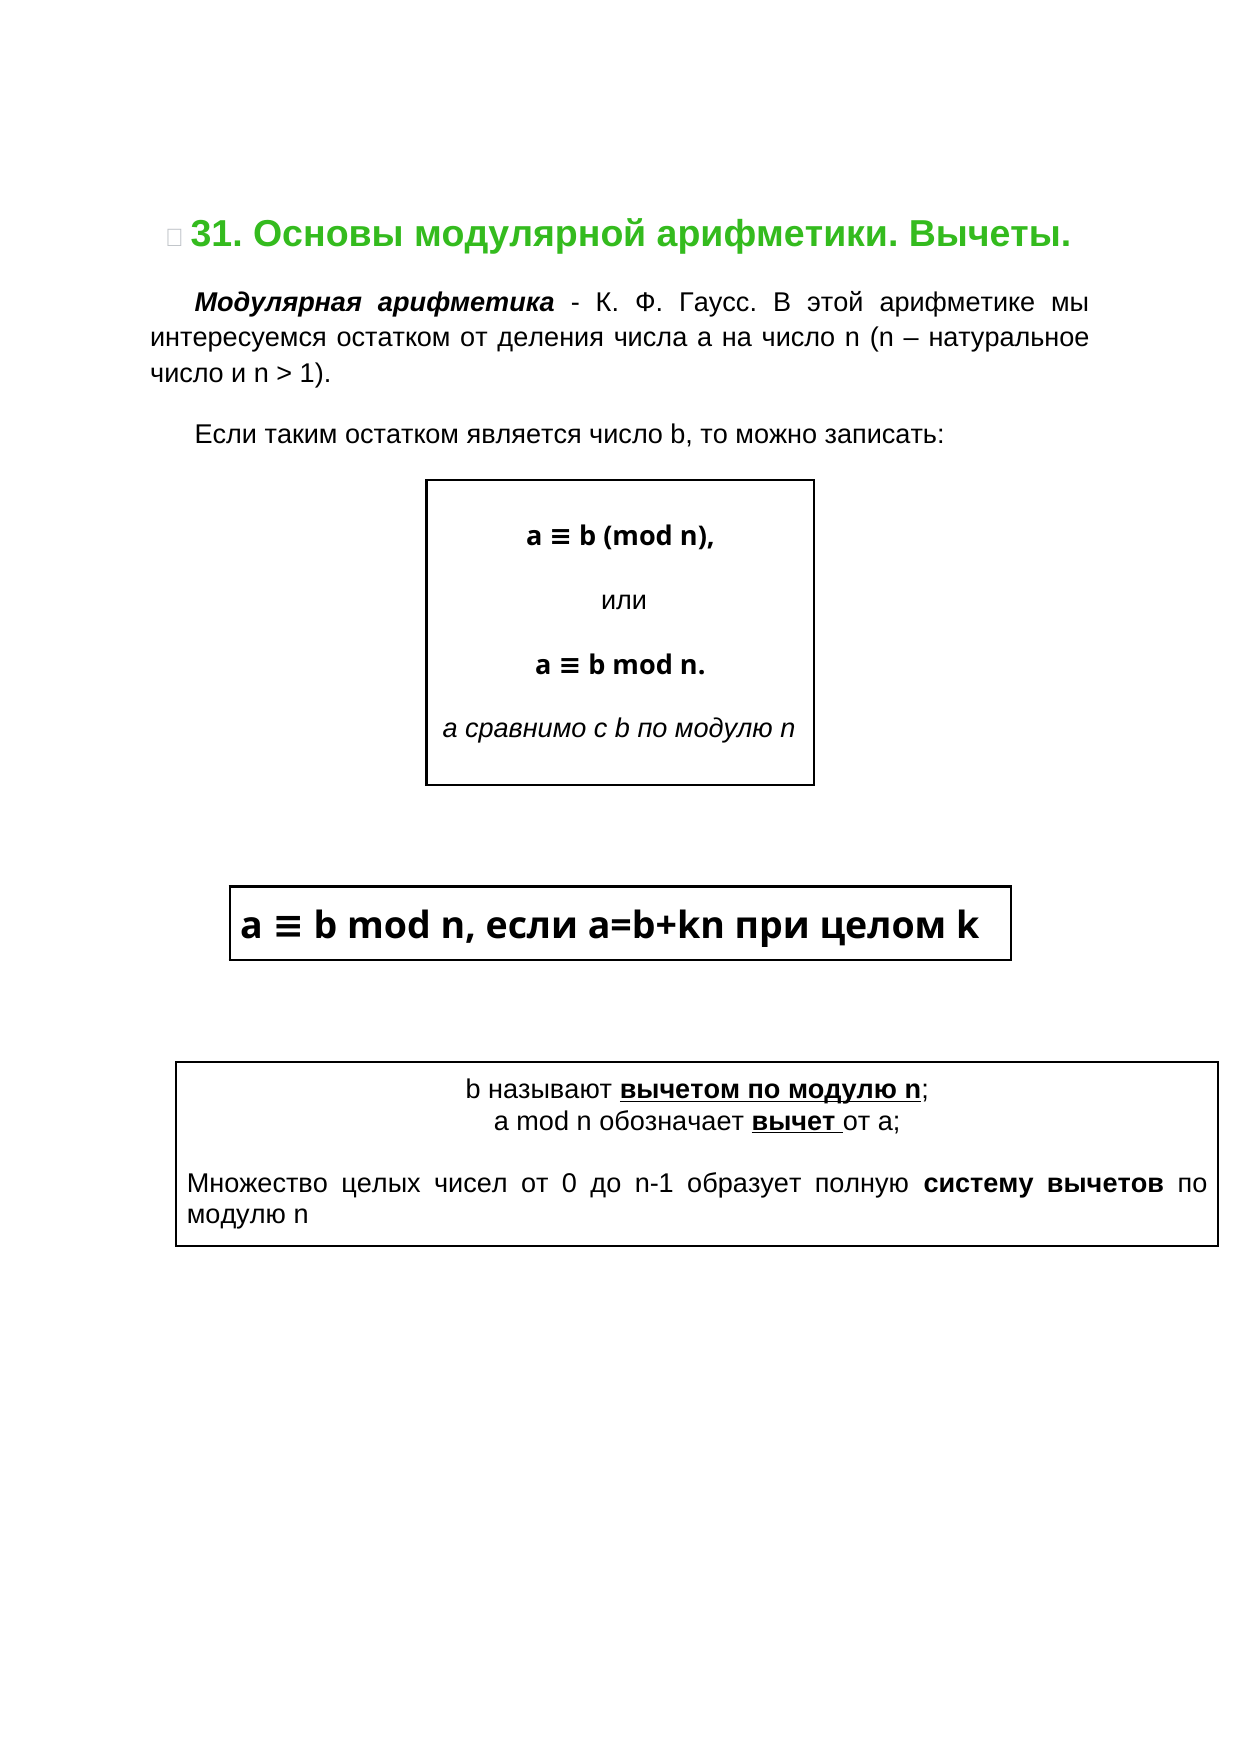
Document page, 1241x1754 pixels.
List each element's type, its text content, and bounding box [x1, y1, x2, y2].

table_header a ≡ b mod n, если a=b+kn при целом k [231, 888, 1010, 959]
table_header a ≡ b (mod n), или a ≡ b mod n. a сравнимо с b по модулю n [428, 481, 813, 784]
subtitle 🍏 31. Основы модулярной арифметики. Вычеты. [165, 211, 1090, 254]
text Если таким остатком является число b, то можно записать: [150, 418, 1090, 449]
table_header b называют вычетом по модулю n; a mod n обозначает вычет от а; Множество целых чисел от 0 до n-1 образует полную систему вычетов по модулю n [177, 1063, 1217, 1245]
text Модулярная арифметика - К. Ф. Гаусс. В этой арифметике мы интересуемся остатком от деления числа а на число n (n – натуральное число и n > 1). [150, 286, 1090, 389]
